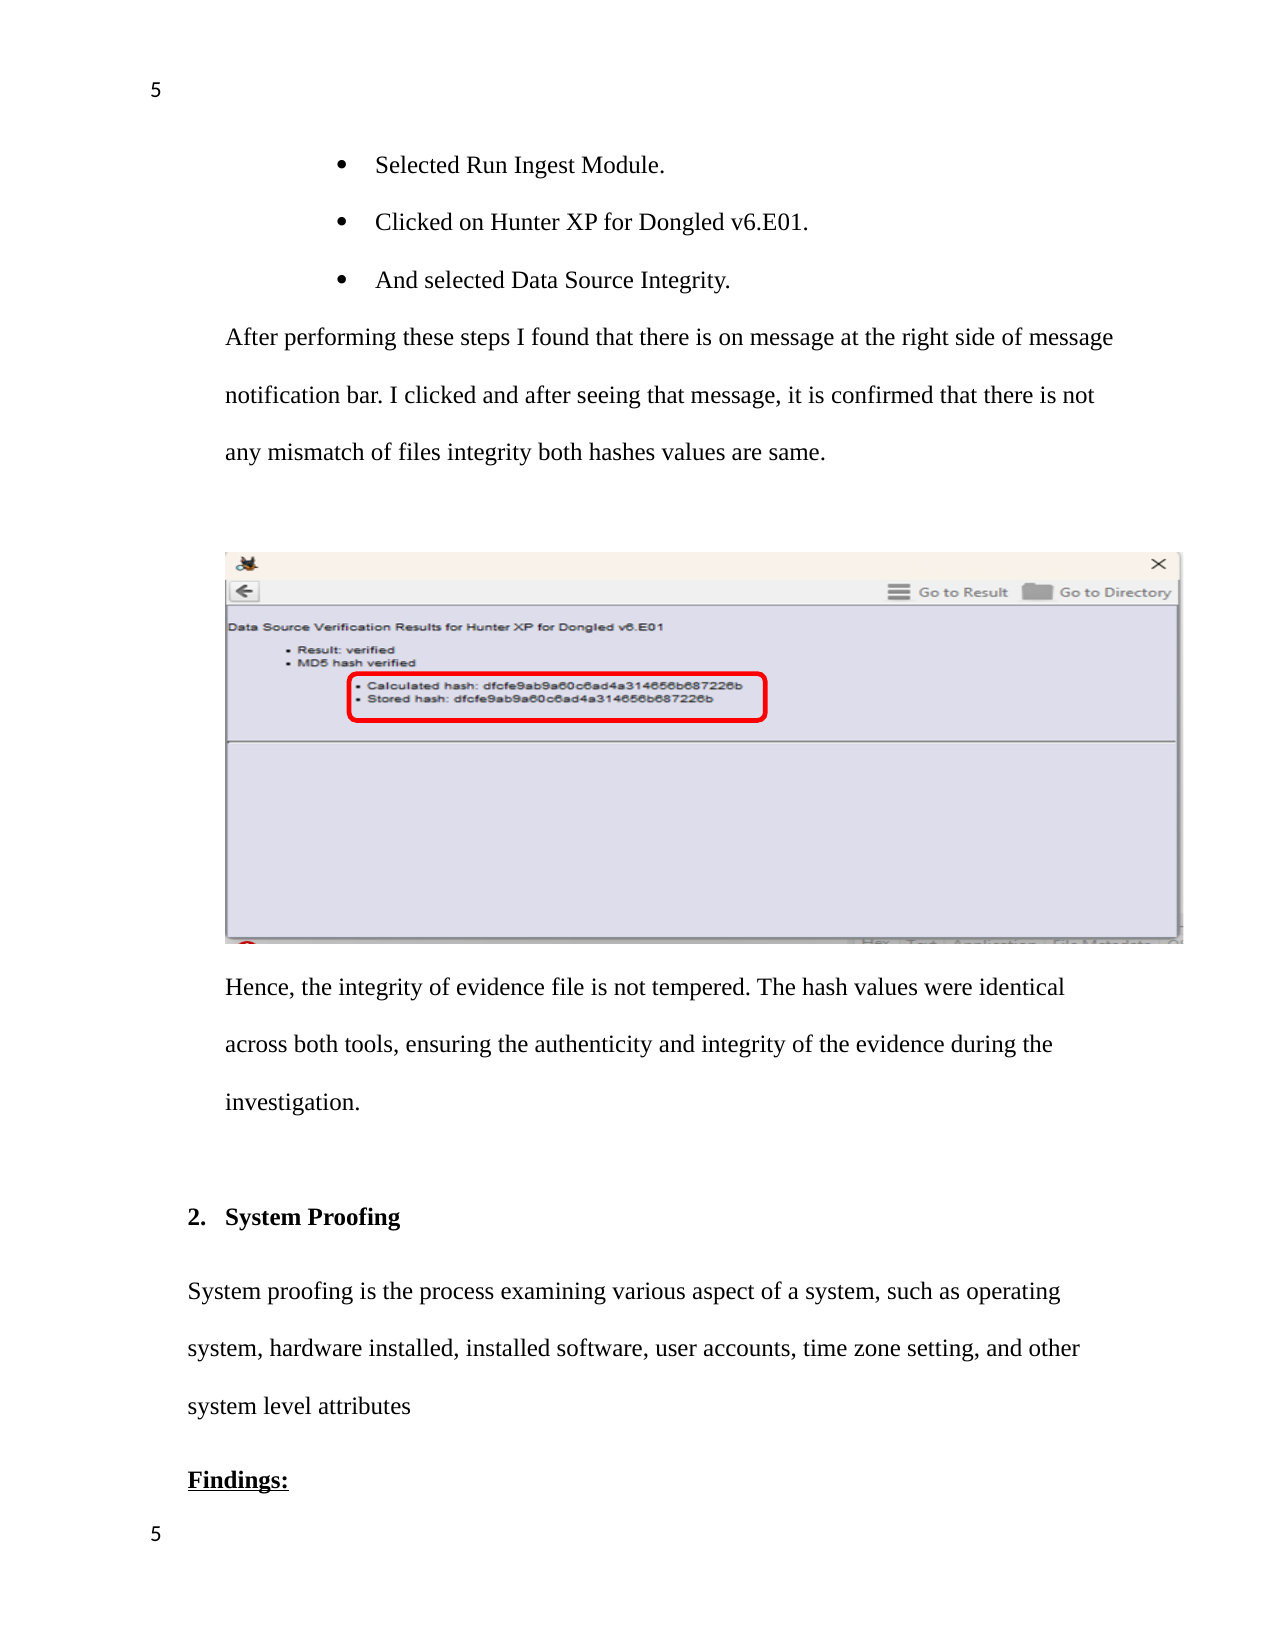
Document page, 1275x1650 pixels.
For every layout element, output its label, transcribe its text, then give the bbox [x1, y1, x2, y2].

list Clicked on Hunter XP for Dongled v6.E01. [337, 207, 1125, 236]
list Selected Run Ingest Module. [337, 150, 1125, 179]
picture [225, 552, 1184, 944]
list System Proofing [187, 1202, 1125, 1230]
text System proofing is the process examining various aspect of a system, such as operating system, hardware installed, installed software, user accounts, time zone setting, and other system level attributes [187, 1276, 1125, 1419]
list And selected Data Source Integrity. [337, 265, 1125, 294]
text Findings: [187, 1465, 1125, 1494]
list After performing these steps I found that there is on message at the right side of message notification bar. I clicked and after seeing that message, it is confirmed that there is not any mismatch of files integrity both hashes values are same. [225, 322, 1125, 466]
list Hence, the integrity of evidence file is not tempered. The hash values were identical across both tools, ensuring the authenticity and integrity of the evidence during the investigation. [225, 972, 1125, 1115]
